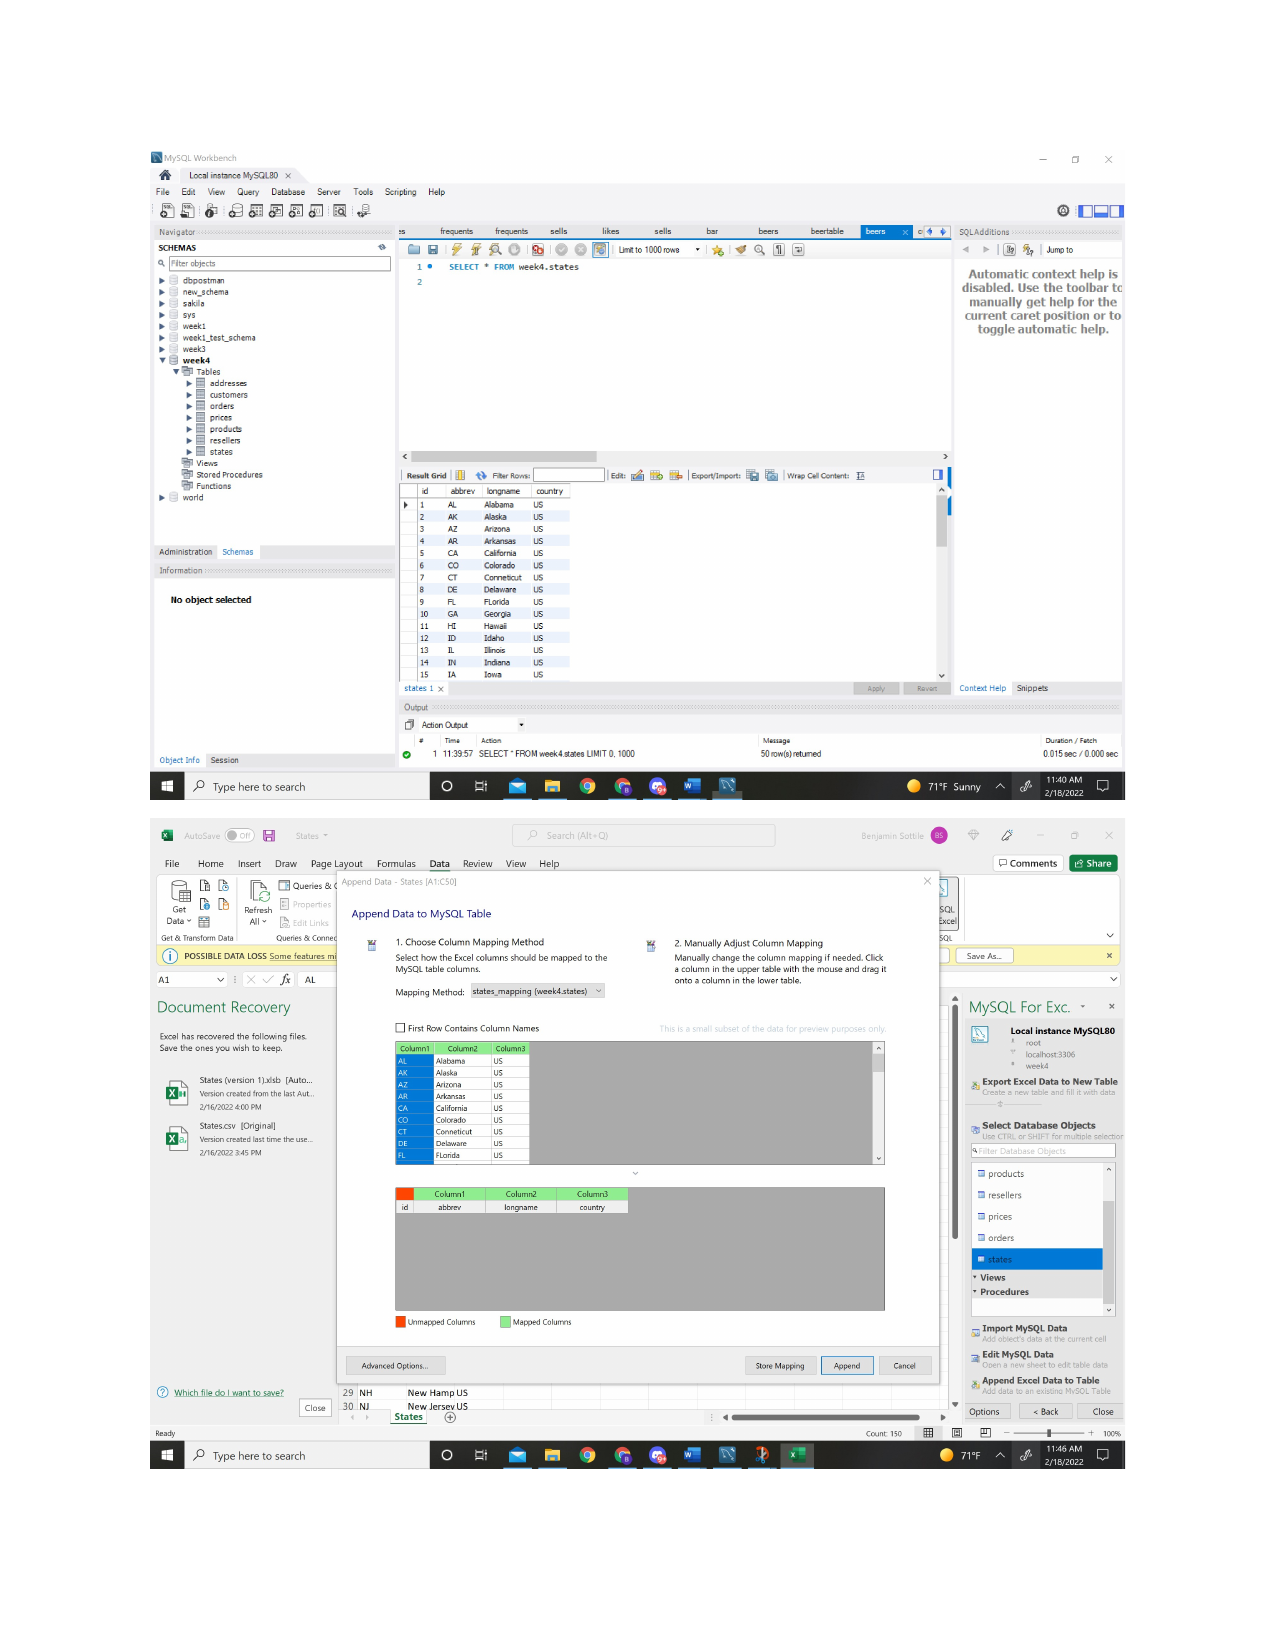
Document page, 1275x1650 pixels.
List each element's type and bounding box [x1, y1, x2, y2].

picture [150, 818, 1125, 1469]
picture [150, 150, 1125, 800]
